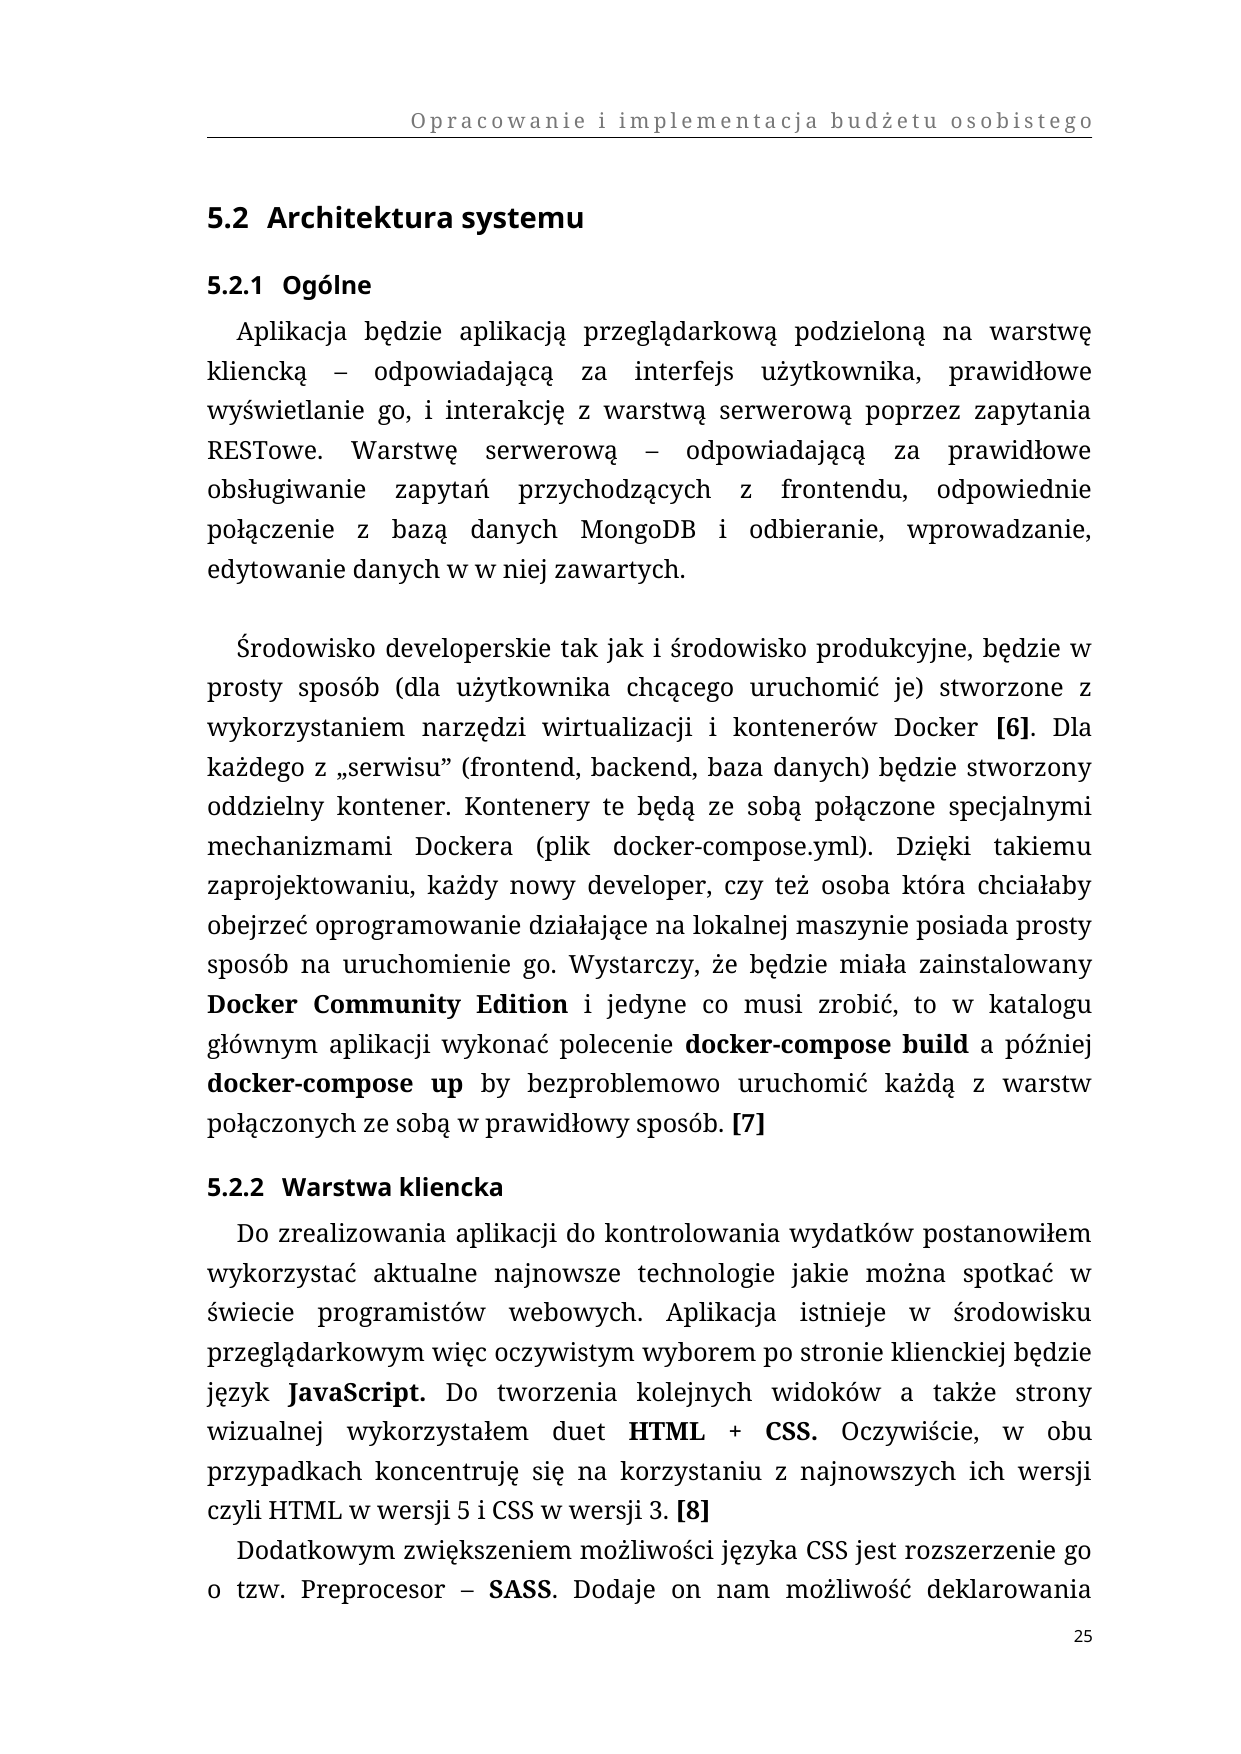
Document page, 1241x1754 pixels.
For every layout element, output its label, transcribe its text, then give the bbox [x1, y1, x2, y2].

text Do zrealizowania aplikacji do kontrolowania wydatków postanowiłem wykorzystać aktualne najnowsze technologie jakie można spotkać w świecie programistów webowych. Aplikacja istnieje w środowisku przeglądarkowym więc oczywistym wyborem po stronie klienckiej będzie język JavaScript. Do tworzenia kolejnych widoków a także strony wizualnej wykorzystałem duet HTML + CSS. Oczywiście, w obu przypadkach koncentruję się na korzystaniu z najnowszych ich wersji czyli HTML w wersji 5 i CSS w wersji 3. [8] [207, 1210, 1092, 1527]
text Aplikacja będzie aplikacją przeglądarkową podzieloną na warstwę kliencką – odpowiadającą za interfejs użytkownika, prawidłowe wyświetlanie go, i interakcję z warstwą serwerową poprzez zapytania RESTowe. Warstwę serwerową – odpowiadającą za prawidłowe obsługiwanie zapytań przychodzących z frontendu, odpowiednie połączenie z bazą danych MongoDB i odbieranie, wprowadzanie, edytowanie danych w w niej zawartych. [207, 308, 1092, 585]
subtitle Warstwa kliencka [207, 1164, 1092, 1204]
subtitle Ogólne [207, 262, 1092, 302]
subtitle Architektura systemu [207, 198, 1092, 237]
text Środowisko developerskie tak jak i środowisko produkcyjne, będzie w prosty sposób (dla użytkownika chcącego uruchomić je) stworzone z wykorzystaniem narzędzi wirtualizacji i kontenerów Docker [6]. Dla każdego z „serwisu” (frontend, backend, baza danych) będzie stworzony oddzielny kontener. Kontenery te będą ze sobą połączone specjalnymi mechanizmami Dockera (plik docker-compose.yml). Dzięki takiemu zaprojektowaniu, każdy nowy developer, czy też osoba która chciałaby obejrzeć oprogramowanie działające na lokalnej maszynie posiada prosty sposób na uruchomienie go. Wystarczy, że będzie miała zainstalowany Docker Community Edition i jedyne co musi zrobić, to w katalogu głównym aplikacji wykonać polecenie docker-compose build a później docker-compose up by bezproblemowo uruchomić każdą z warstw połączonych ze sobą w prawidłowy sposób. [7] [207, 625, 1092, 1139]
